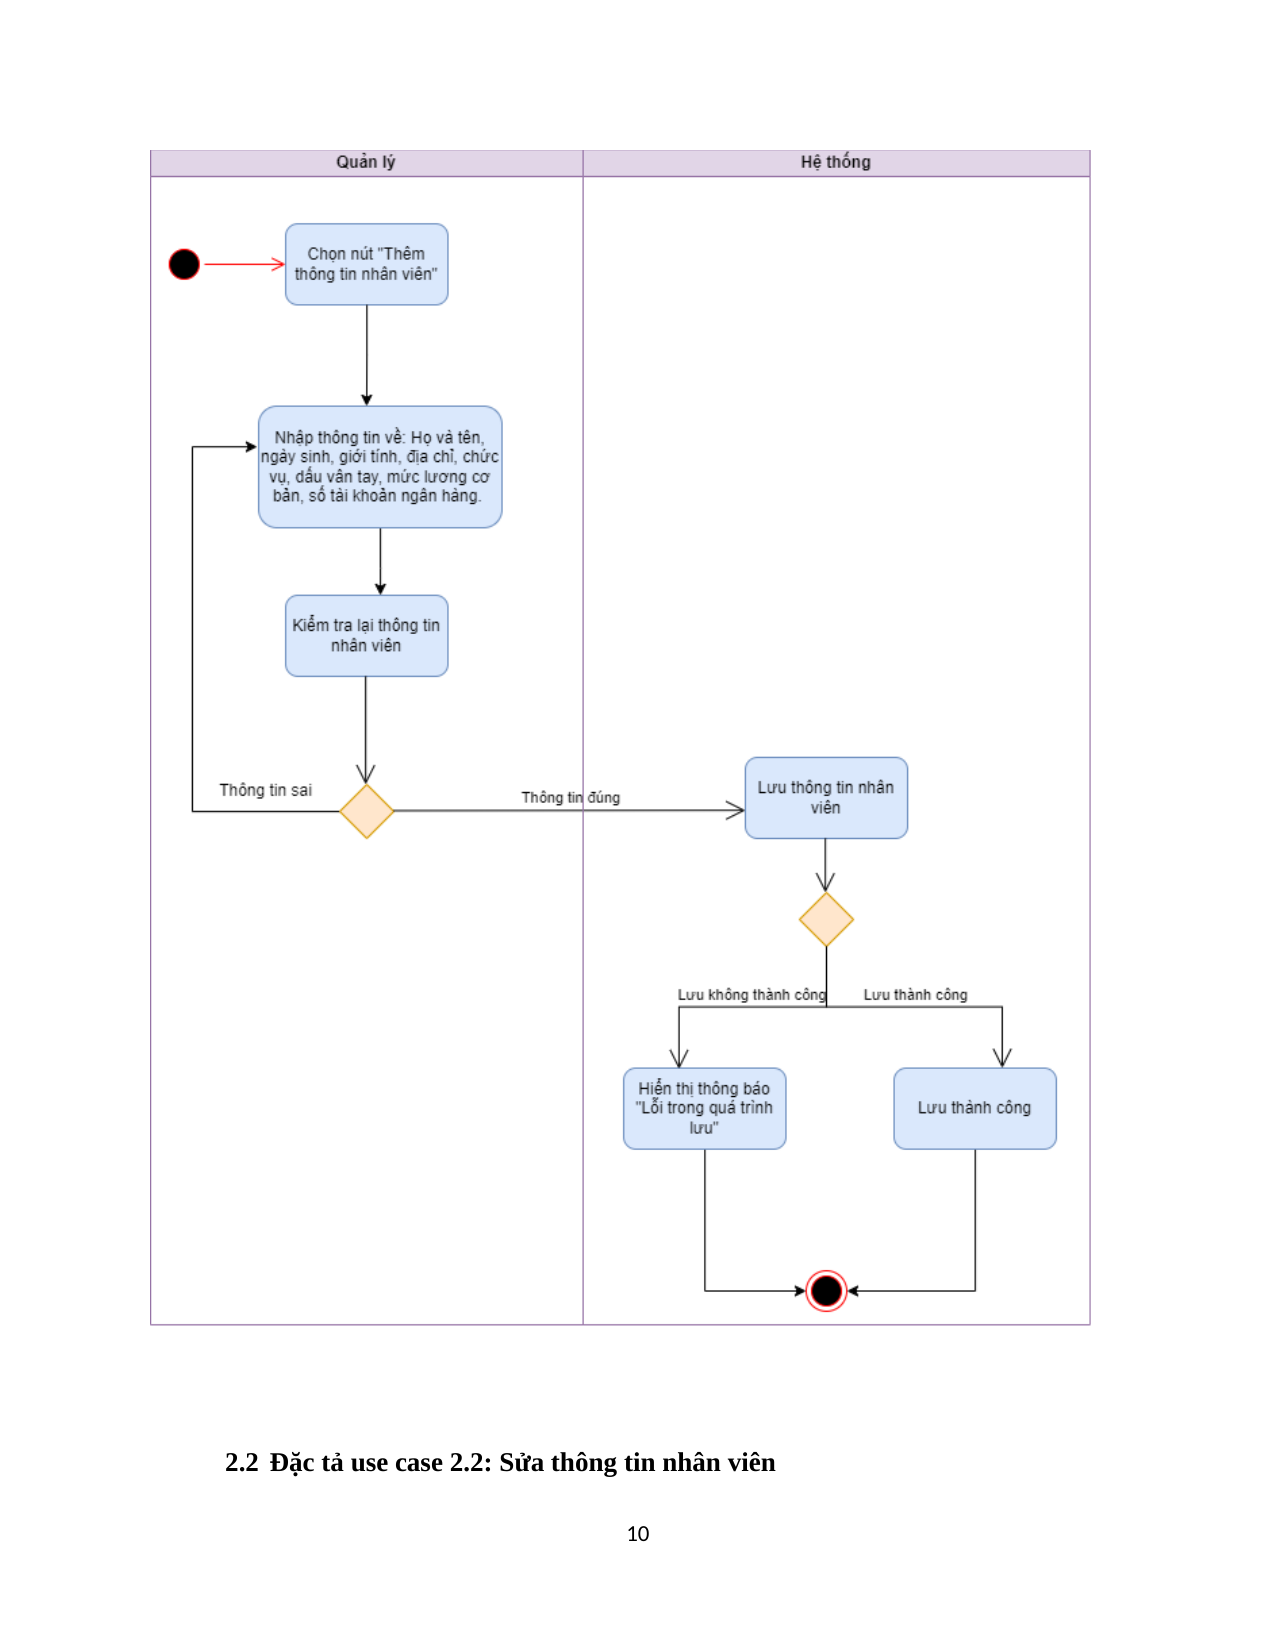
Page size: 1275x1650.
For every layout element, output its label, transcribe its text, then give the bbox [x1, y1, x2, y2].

list Đặc tả use case 2.2: Sửa thông tin nhân viên [225, 1446, 1125, 1477]
picture [150, 150, 1091, 1327]
